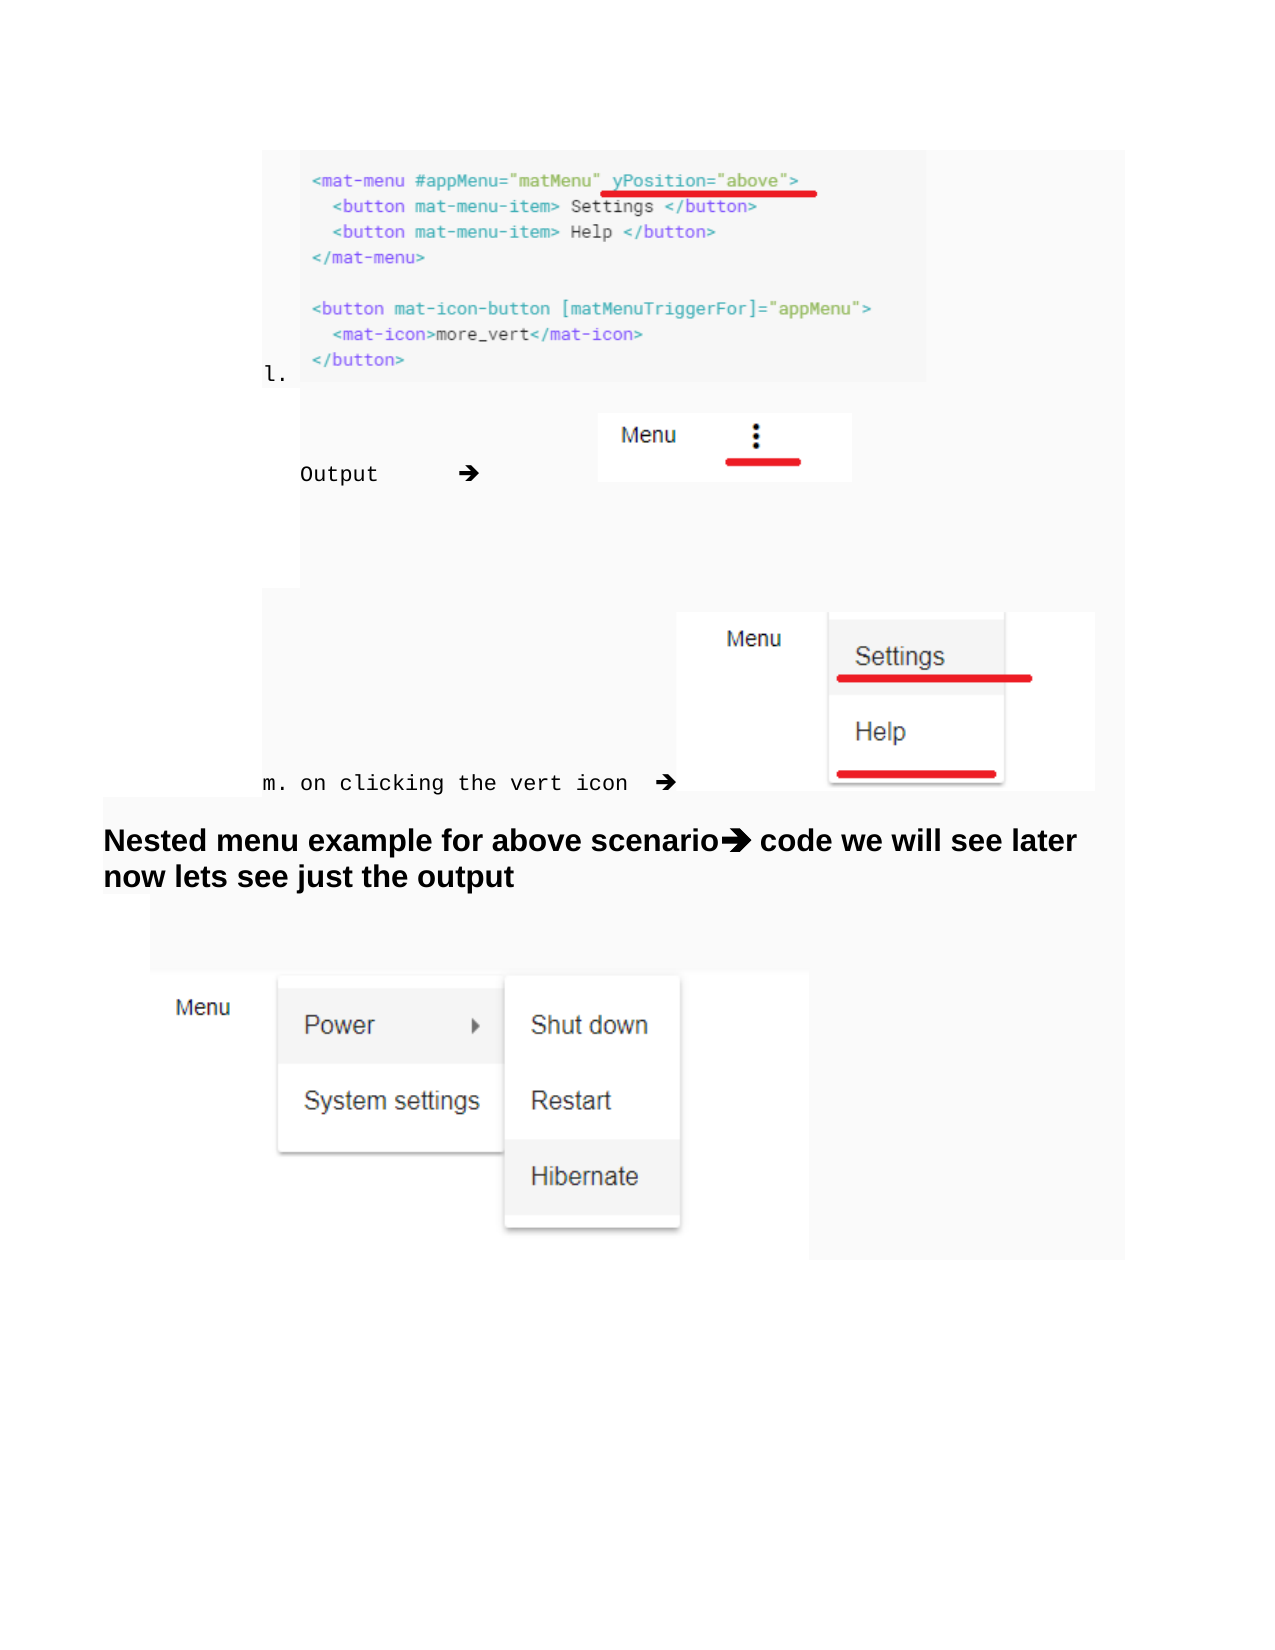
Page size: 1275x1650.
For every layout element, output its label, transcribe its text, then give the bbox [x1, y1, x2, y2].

picture [150, 968, 810, 1261]
subtitle Nested menu example for above scenario code we will see later now lets see just the output [103, 822, 1125, 894]
picture [676, 612, 1095, 791]
picture [300, 150, 927, 382]
picture [597, 413, 853, 482]
